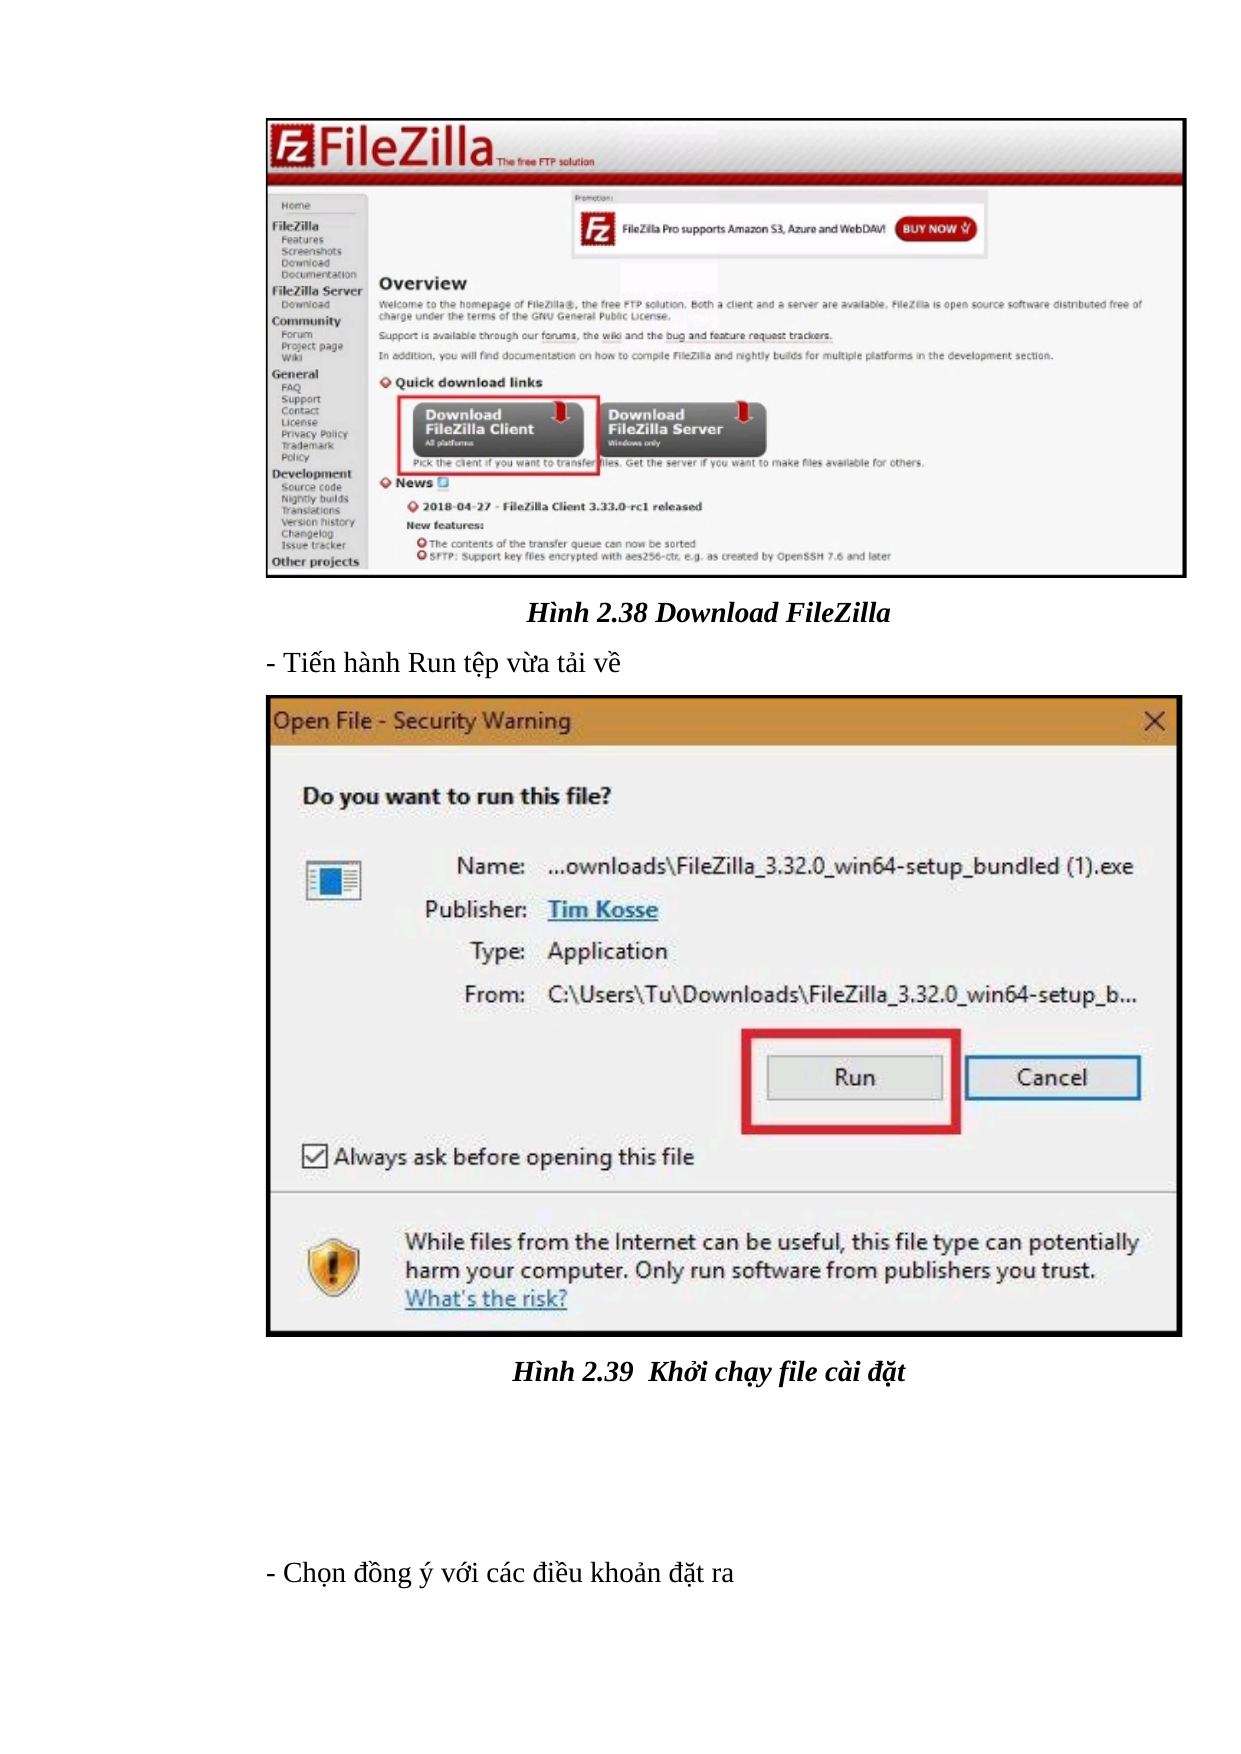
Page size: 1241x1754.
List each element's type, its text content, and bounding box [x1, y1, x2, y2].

picture [265, 118, 1187, 578]
text - Chọn đồng ý với các điều khoản đặt ra [266, 1555, 1152, 1588]
picture [265, 695, 1183, 1337]
text Hình 2.38 Download FileZilla [207, 595, 1152, 628]
text - Tiến hành Run tệp vừa tải về [266, 645, 1152, 678]
text Hình 2.39 Khởi chạy file cài đặt [207, 1354, 1152, 1387]
